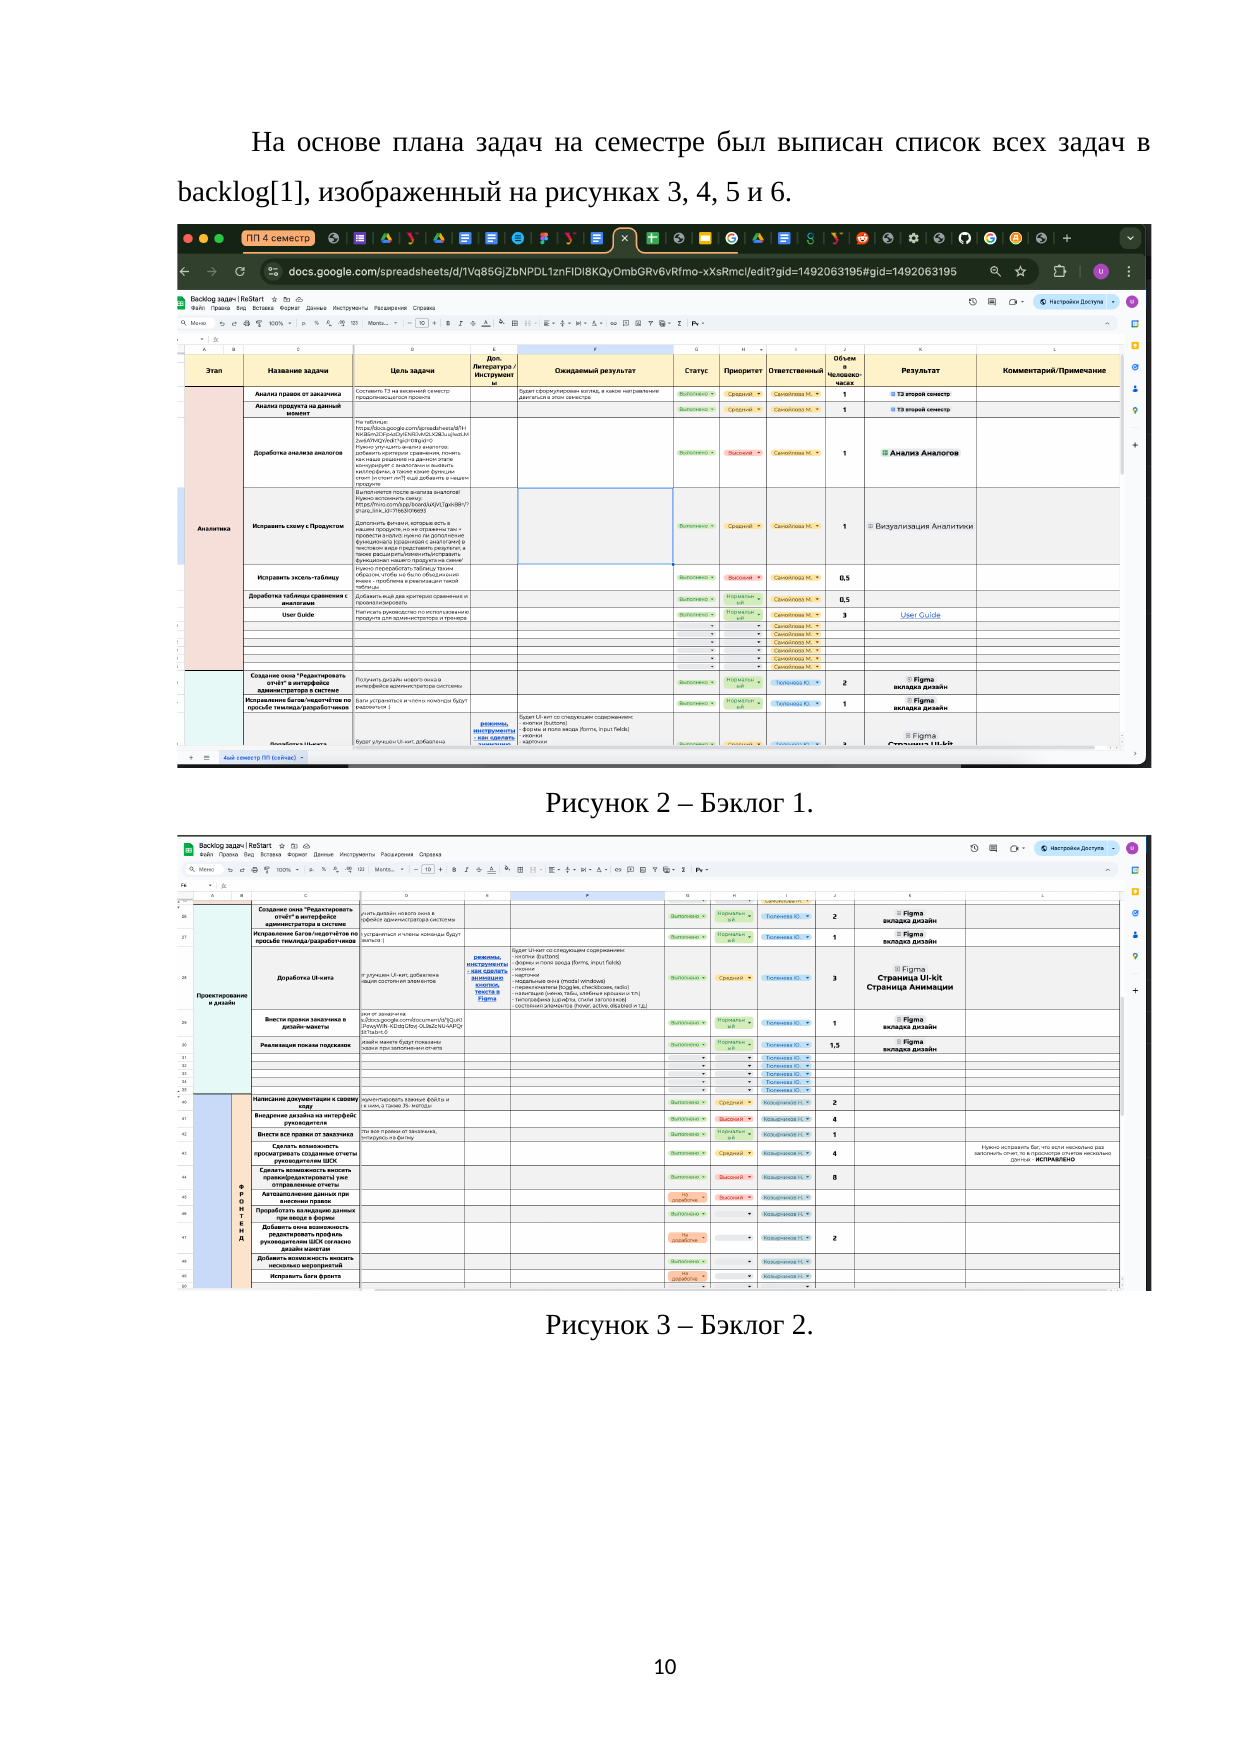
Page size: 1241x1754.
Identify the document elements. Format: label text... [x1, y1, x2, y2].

picture [177, 835, 1152, 1291]
text Бэклог 2. [177, 1307, 1152, 1340]
text На основе плана задач на семестре был выписан список всех задач в backlog[1], изображенный на рисунках 3, 4, 5 и 6. [177, 124, 1152, 208]
text Бэклог 1. [177, 785, 1152, 818]
picture [177, 224, 1152, 768]
